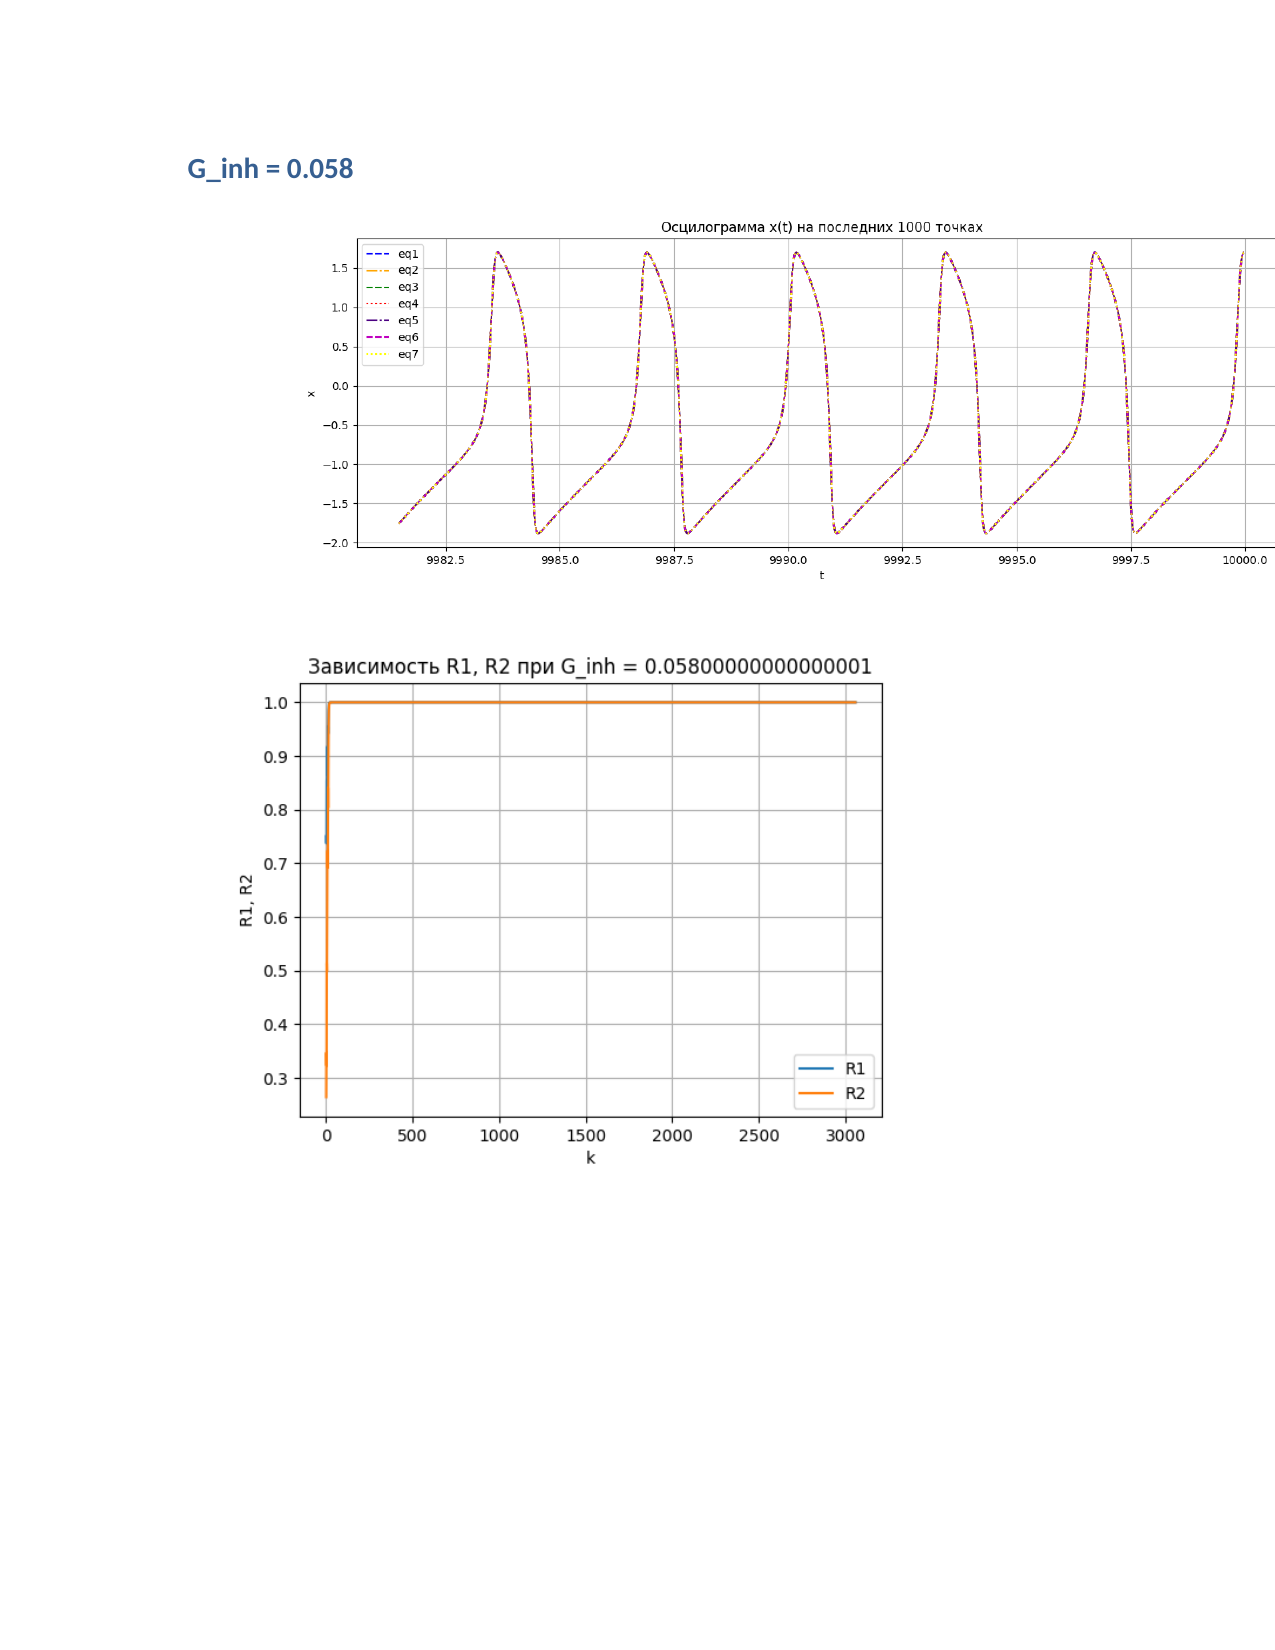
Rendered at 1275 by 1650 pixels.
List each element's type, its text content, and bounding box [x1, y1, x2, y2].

picture [206, 191, 1275, 591]
picture [206, 615, 957, 1179]
subtitle G_inh = 0.058 [187, 150, 1087, 186]
